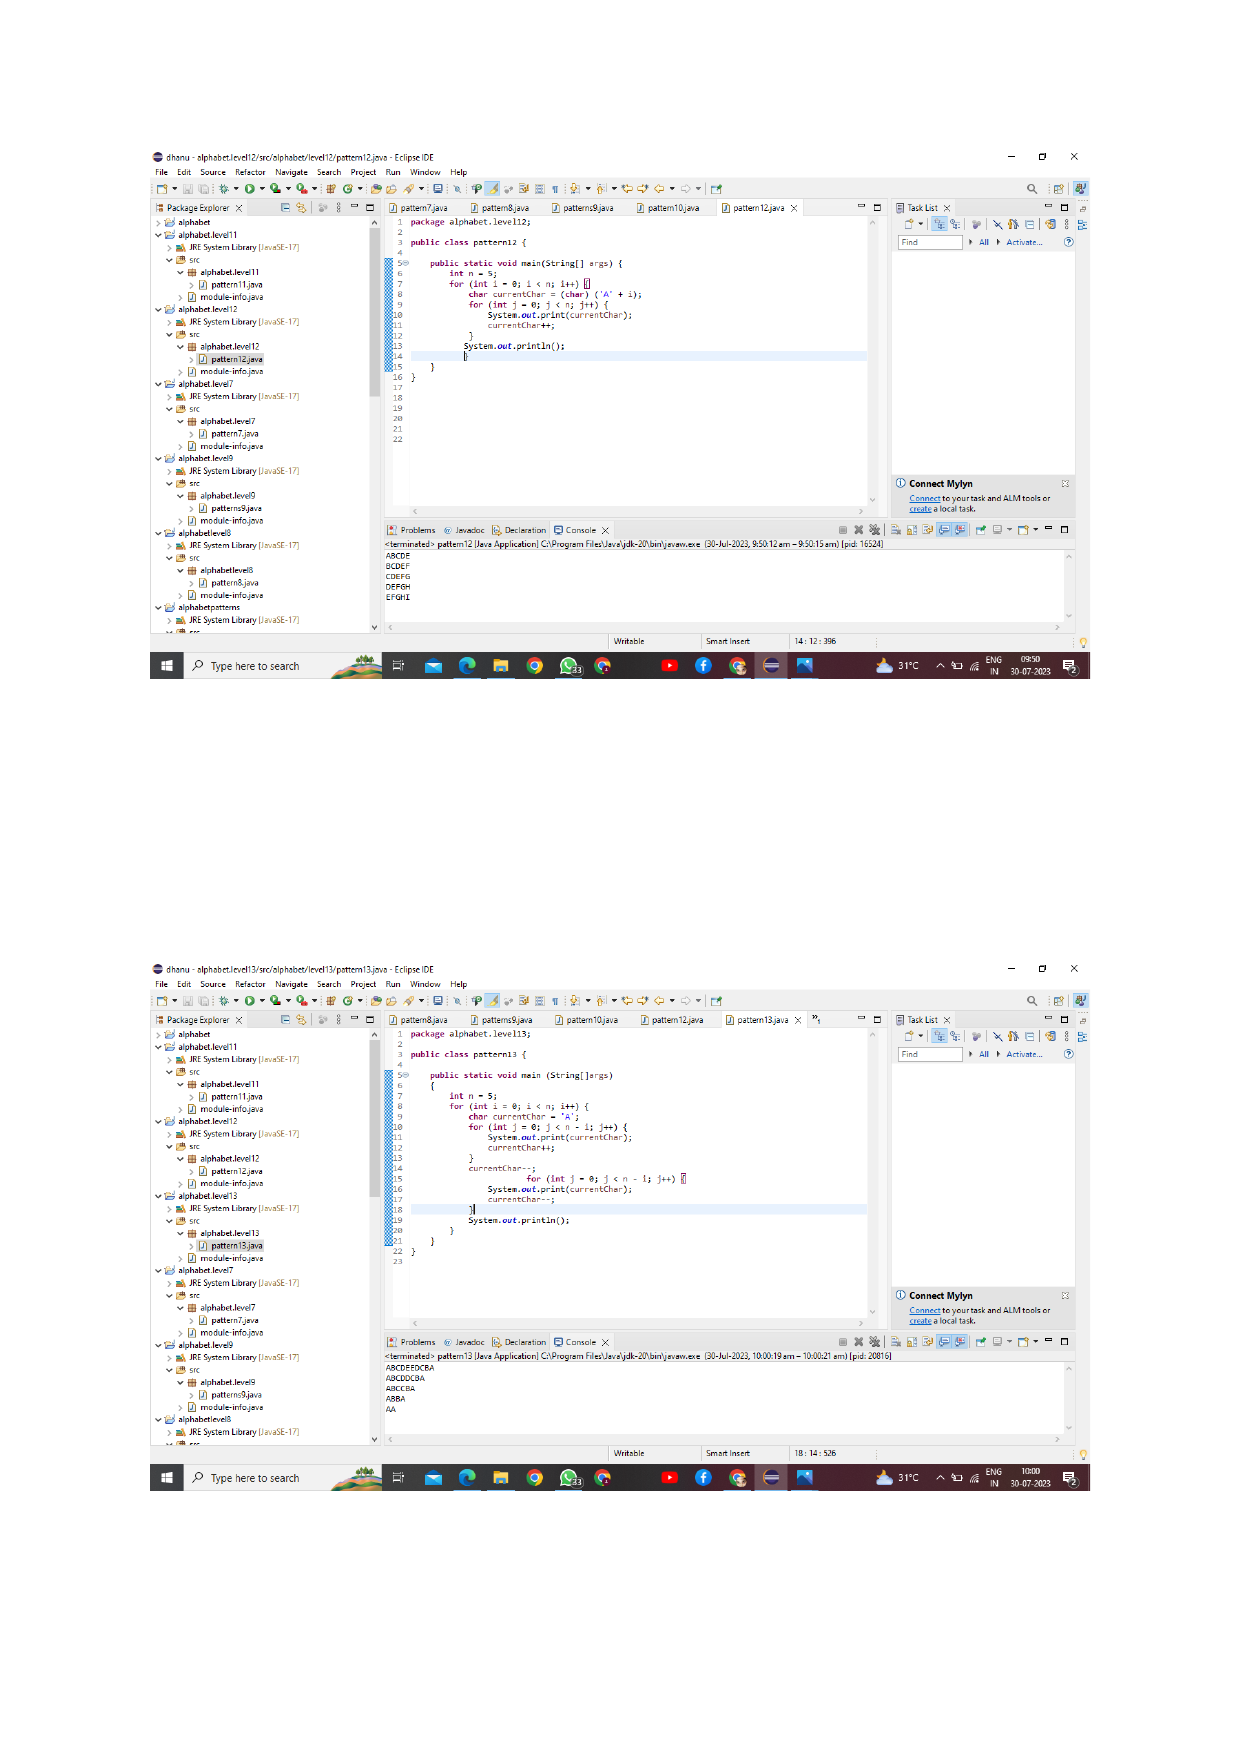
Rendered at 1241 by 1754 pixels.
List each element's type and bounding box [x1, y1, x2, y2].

picture [150, 150, 1091, 679]
picture [150, 961, 1091, 1491]
